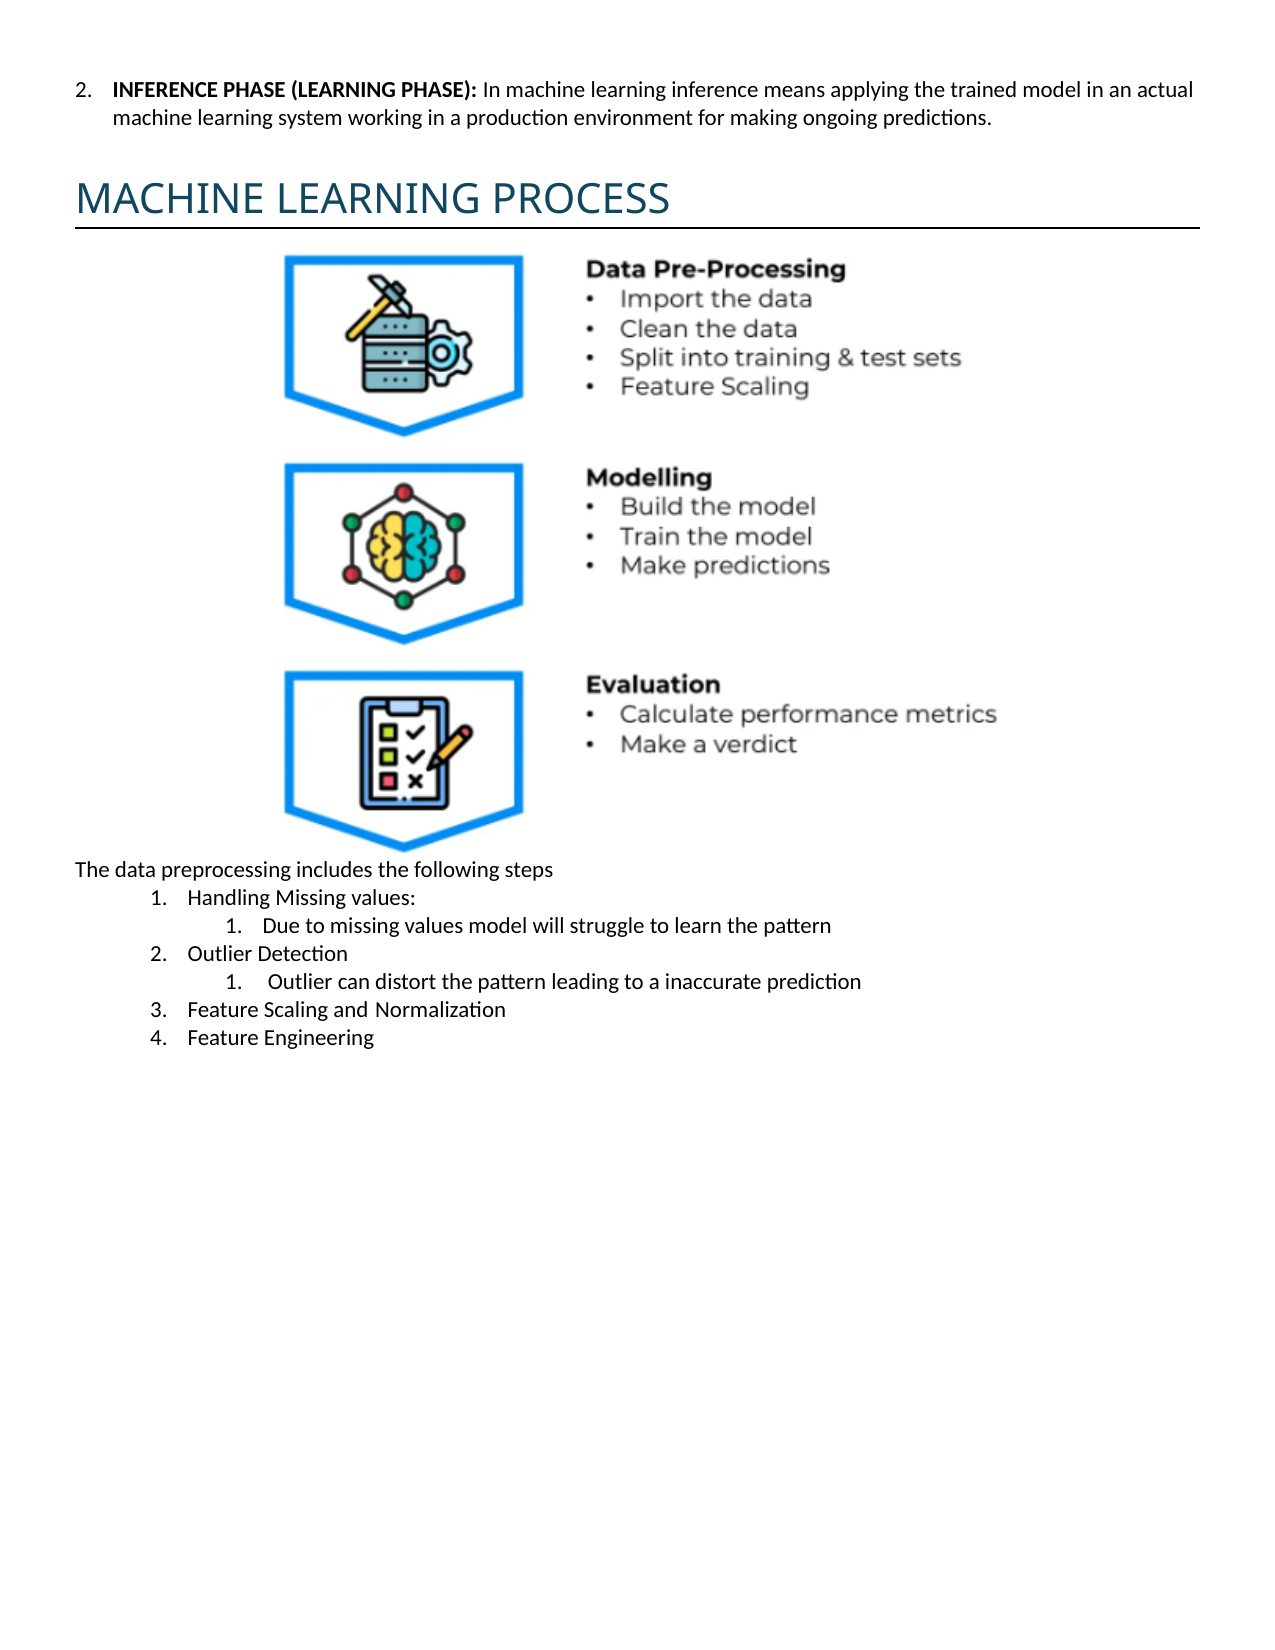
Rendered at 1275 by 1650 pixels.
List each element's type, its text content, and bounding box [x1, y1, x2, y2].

text The data preprocessing includes the following steps [75, 855, 1200, 883]
list Feature Engineering [150, 1023, 1200, 1051]
list INFERENCE PHASE (LEARNING PHASE): In machine learning inference means applying the trained model in an actual machine learning system working in a production environment for making ongoing predictions. [75, 75, 1200, 131]
subtitle MACHINE LEARNING PROCESS [75, 168, 1200, 227]
list Handling Missing values: [150, 883, 1200, 911]
list Due to missing values model will struggle to learn the pattern [225, 911, 1200, 939]
picture [264, 245, 1011, 856]
list Feature Scaling and Normalization [150, 995, 1200, 1023]
list Outlier can distort the pattern leading to a inaccurate prediction [225, 967, 1200, 995]
list Outlier Detection [150, 939, 1200, 967]
